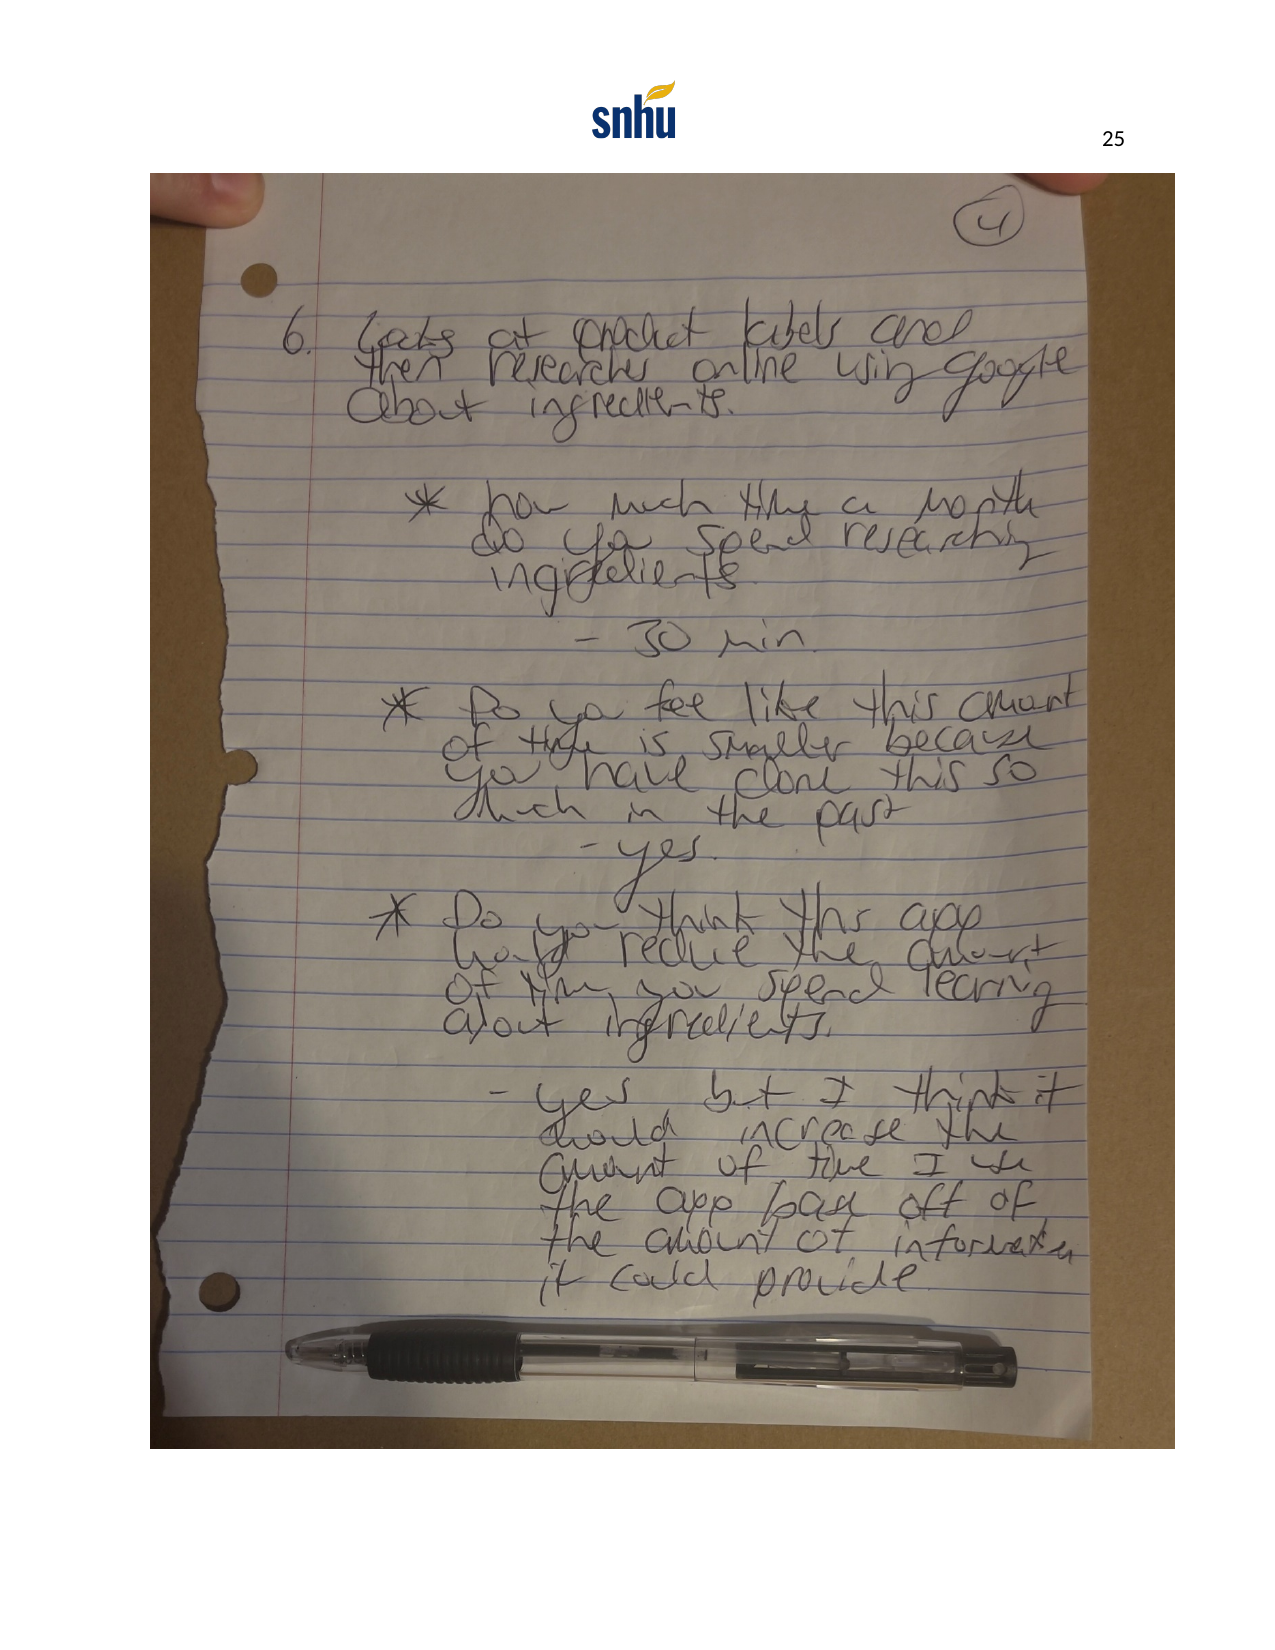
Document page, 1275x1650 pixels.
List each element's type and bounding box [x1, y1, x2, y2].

picture [150, 173, 1175, 1449]
picture [573, 75, 702, 147]
